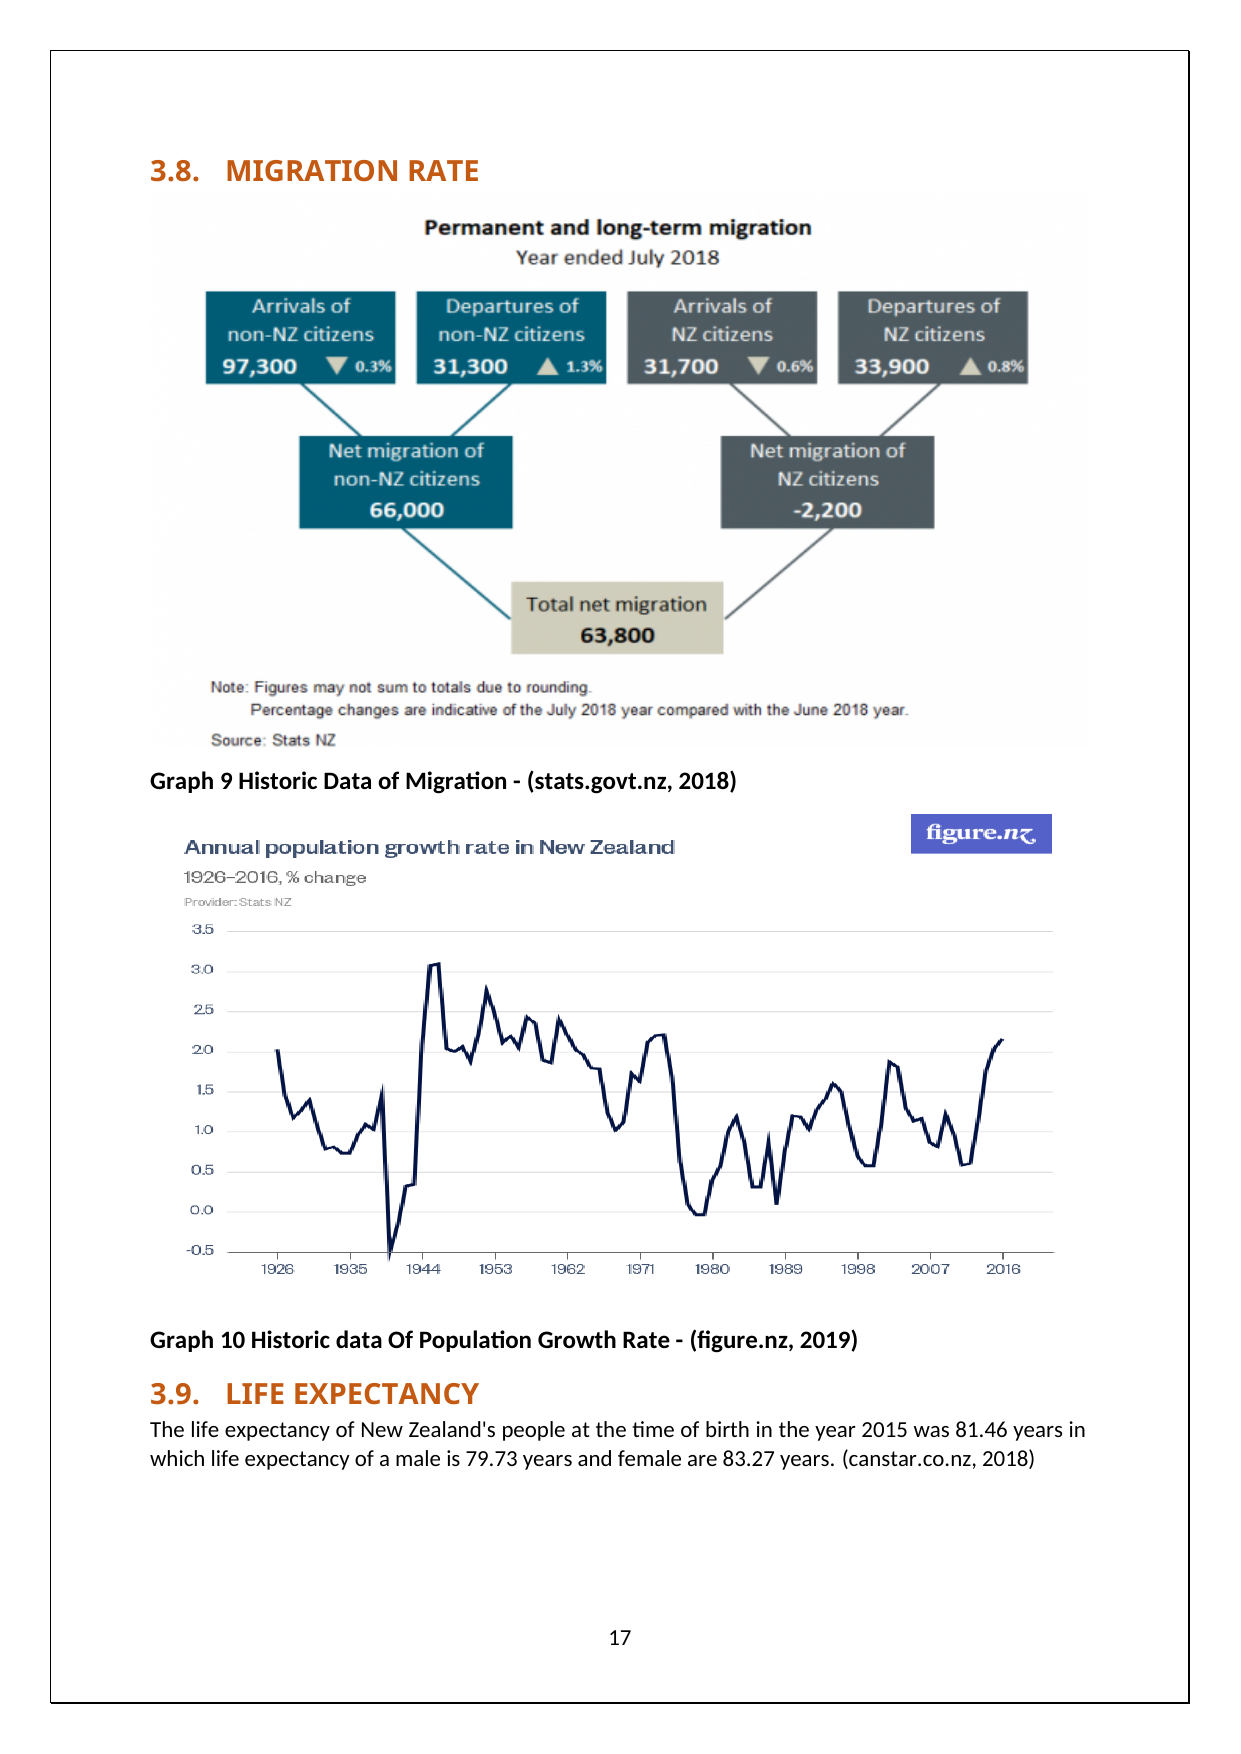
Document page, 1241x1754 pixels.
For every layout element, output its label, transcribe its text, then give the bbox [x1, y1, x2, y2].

subtitle LIFE EXPECTANCY [150, 1373, 1089, 1413]
picture [150, 814, 1090, 1307]
text Graph 11 Historic data Of Population Growth Rate - [150, 1324, 1089, 1355]
text Graph 10 Historic Data of Migration - [150, 765, 1089, 796]
subtitle MIGRATION RATE [150, 150, 1089, 190]
picture [150, 191, 1088, 748]
text The life expectancy of New Zealand's people at the time of birth in the year 2015 was 81.46 years in which life expectancy of a male is 79.73 years and female are 83.27 years. [150, 1415, 1089, 1472]
